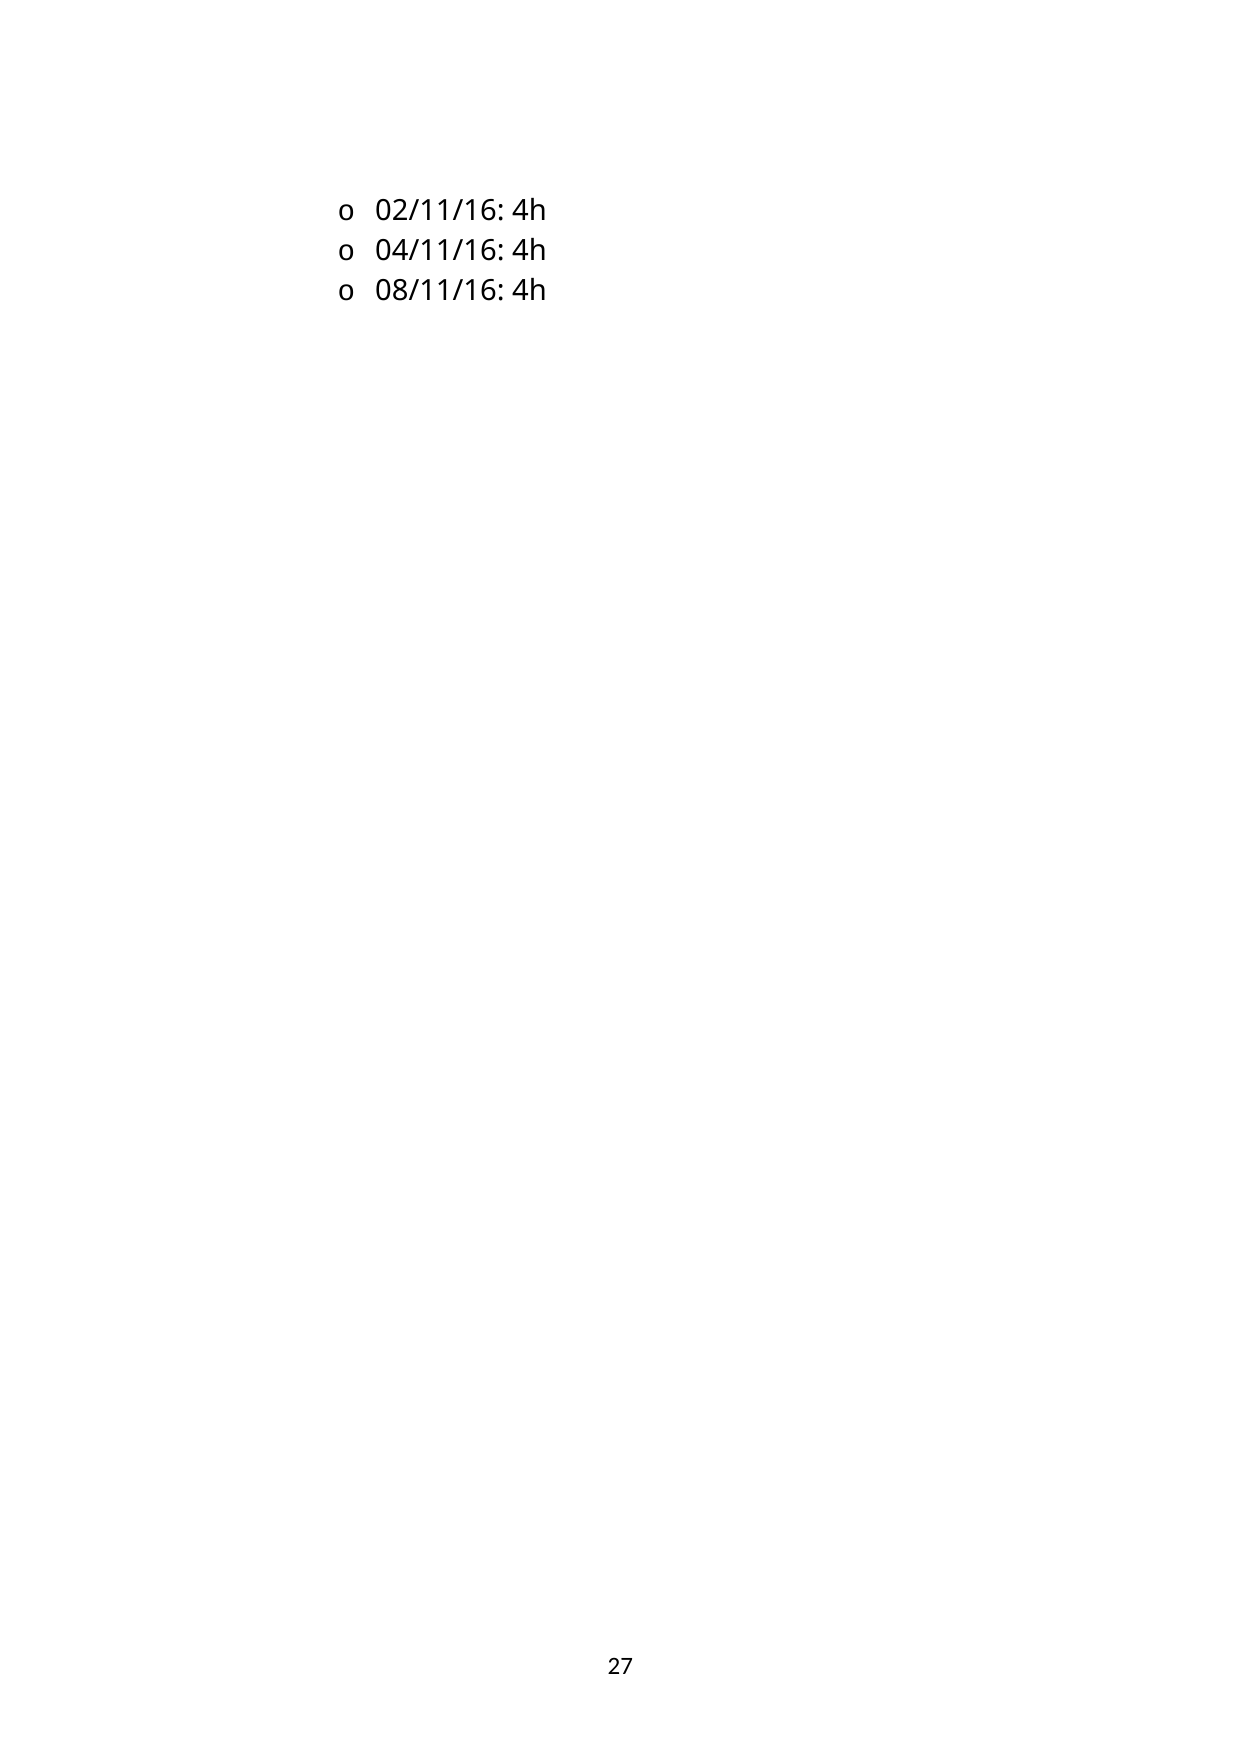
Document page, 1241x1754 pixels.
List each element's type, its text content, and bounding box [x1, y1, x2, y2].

list 08/11/16: 4h [337, 269, 940, 309]
list 02/11/16: 4h [337, 190, 940, 229]
list 04/11/16: 4h [337, 229, 940, 269]
